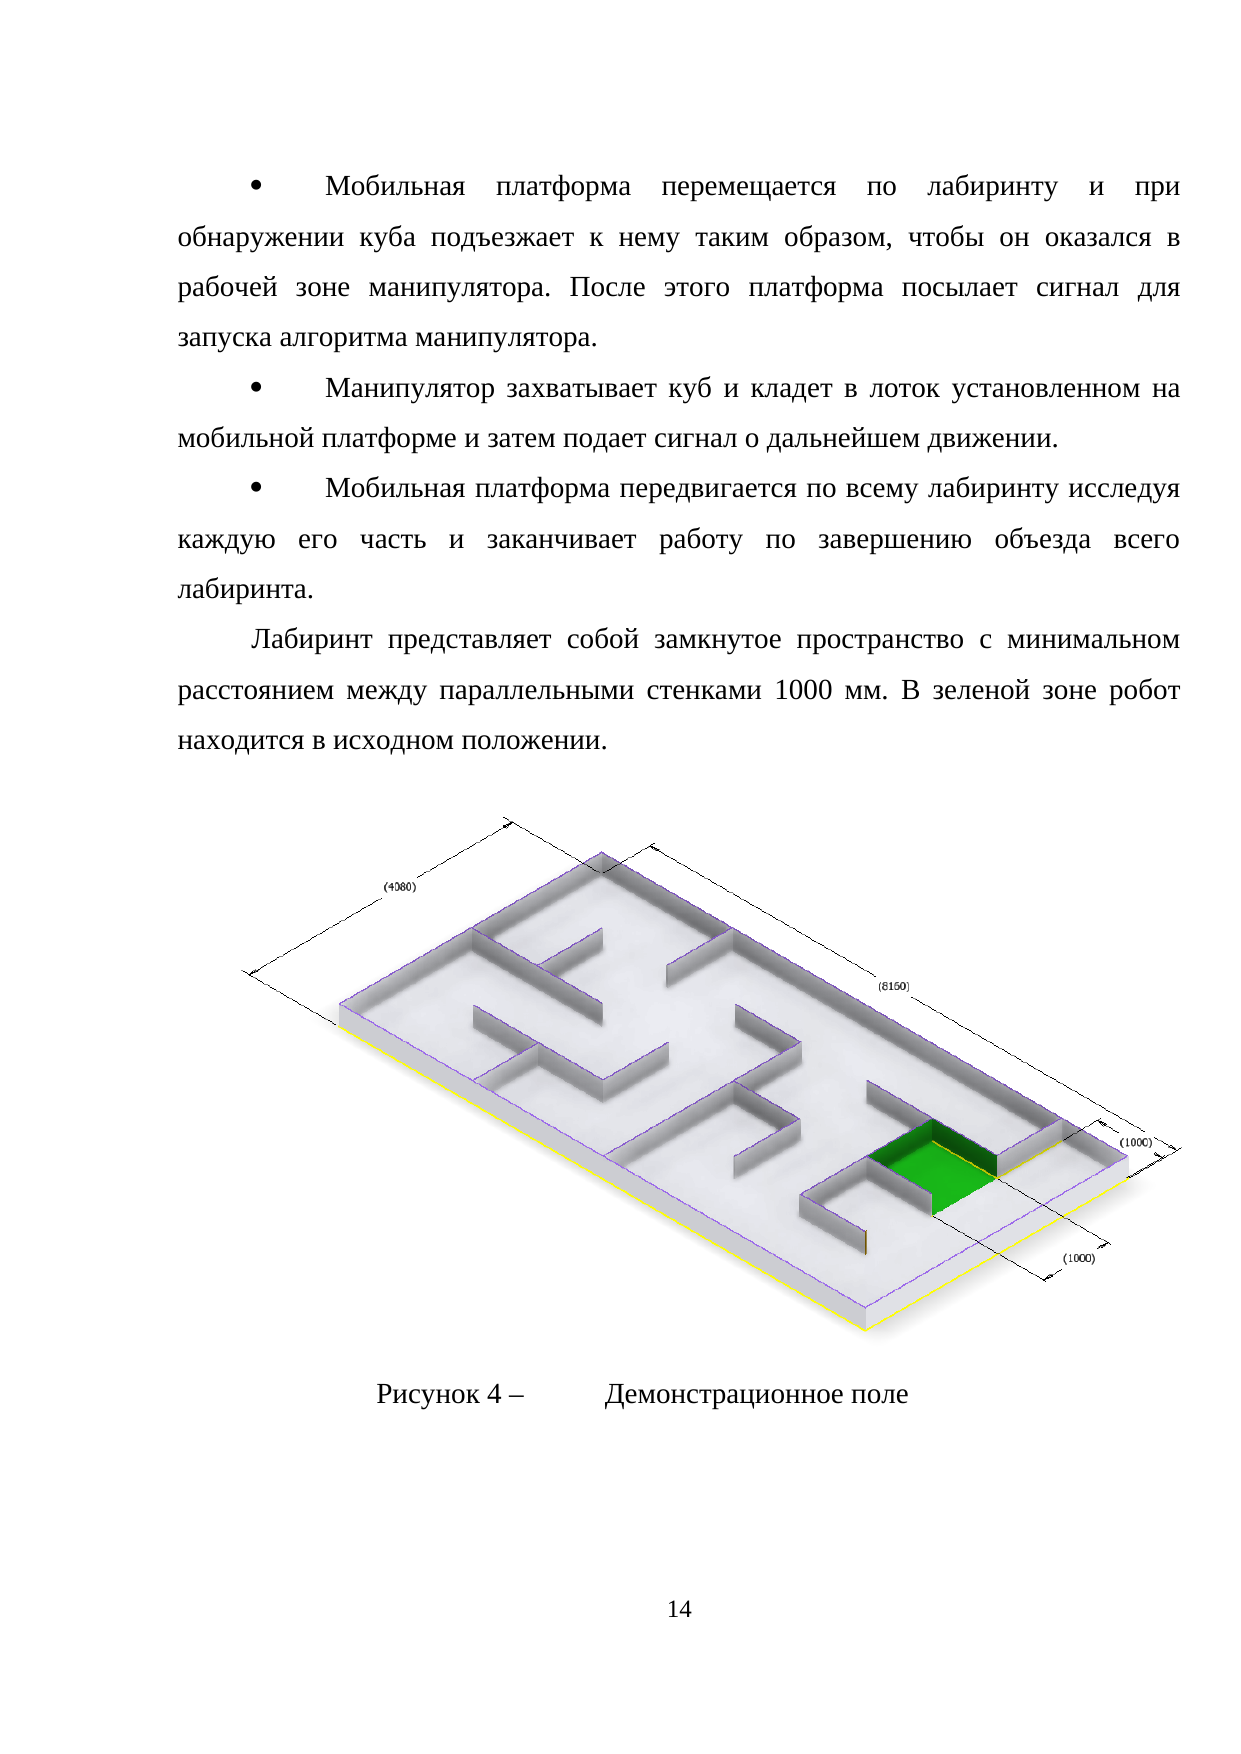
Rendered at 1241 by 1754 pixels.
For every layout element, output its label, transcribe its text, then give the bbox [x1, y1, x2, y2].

list Мобильная платформа перемещается по лабиринту и при обнаружении куба подъезжает к нему таким образом, чтобы он оказался в рабочей зоне манипулятора. После этого платформа посылает сигнал для запуска алгоритма манипулятора. [177, 168, 1181, 353]
list Мобильная платформа передвигается по всему лабиринту исследуя каждую его часть и заканчивает работу по завершению объезда всего лабиринта. [177, 471, 1181, 605]
text Демонстрационное поле [177, 1376, 1181, 1409]
list Манипулятор захватывает куб и кладет в лоток установленном на мобильной платформе и затем подает сигнал о дальнейшем движении. [177, 370, 1181, 454]
picture [213, 772, 1218, 1360]
text Лабиринт представляет собой замкнутое пространство с минимальном расстоянием между параллельными стенками 1000 мм. В зеленой зоне робот находится в исходном положении. [177, 622, 1181, 756]
